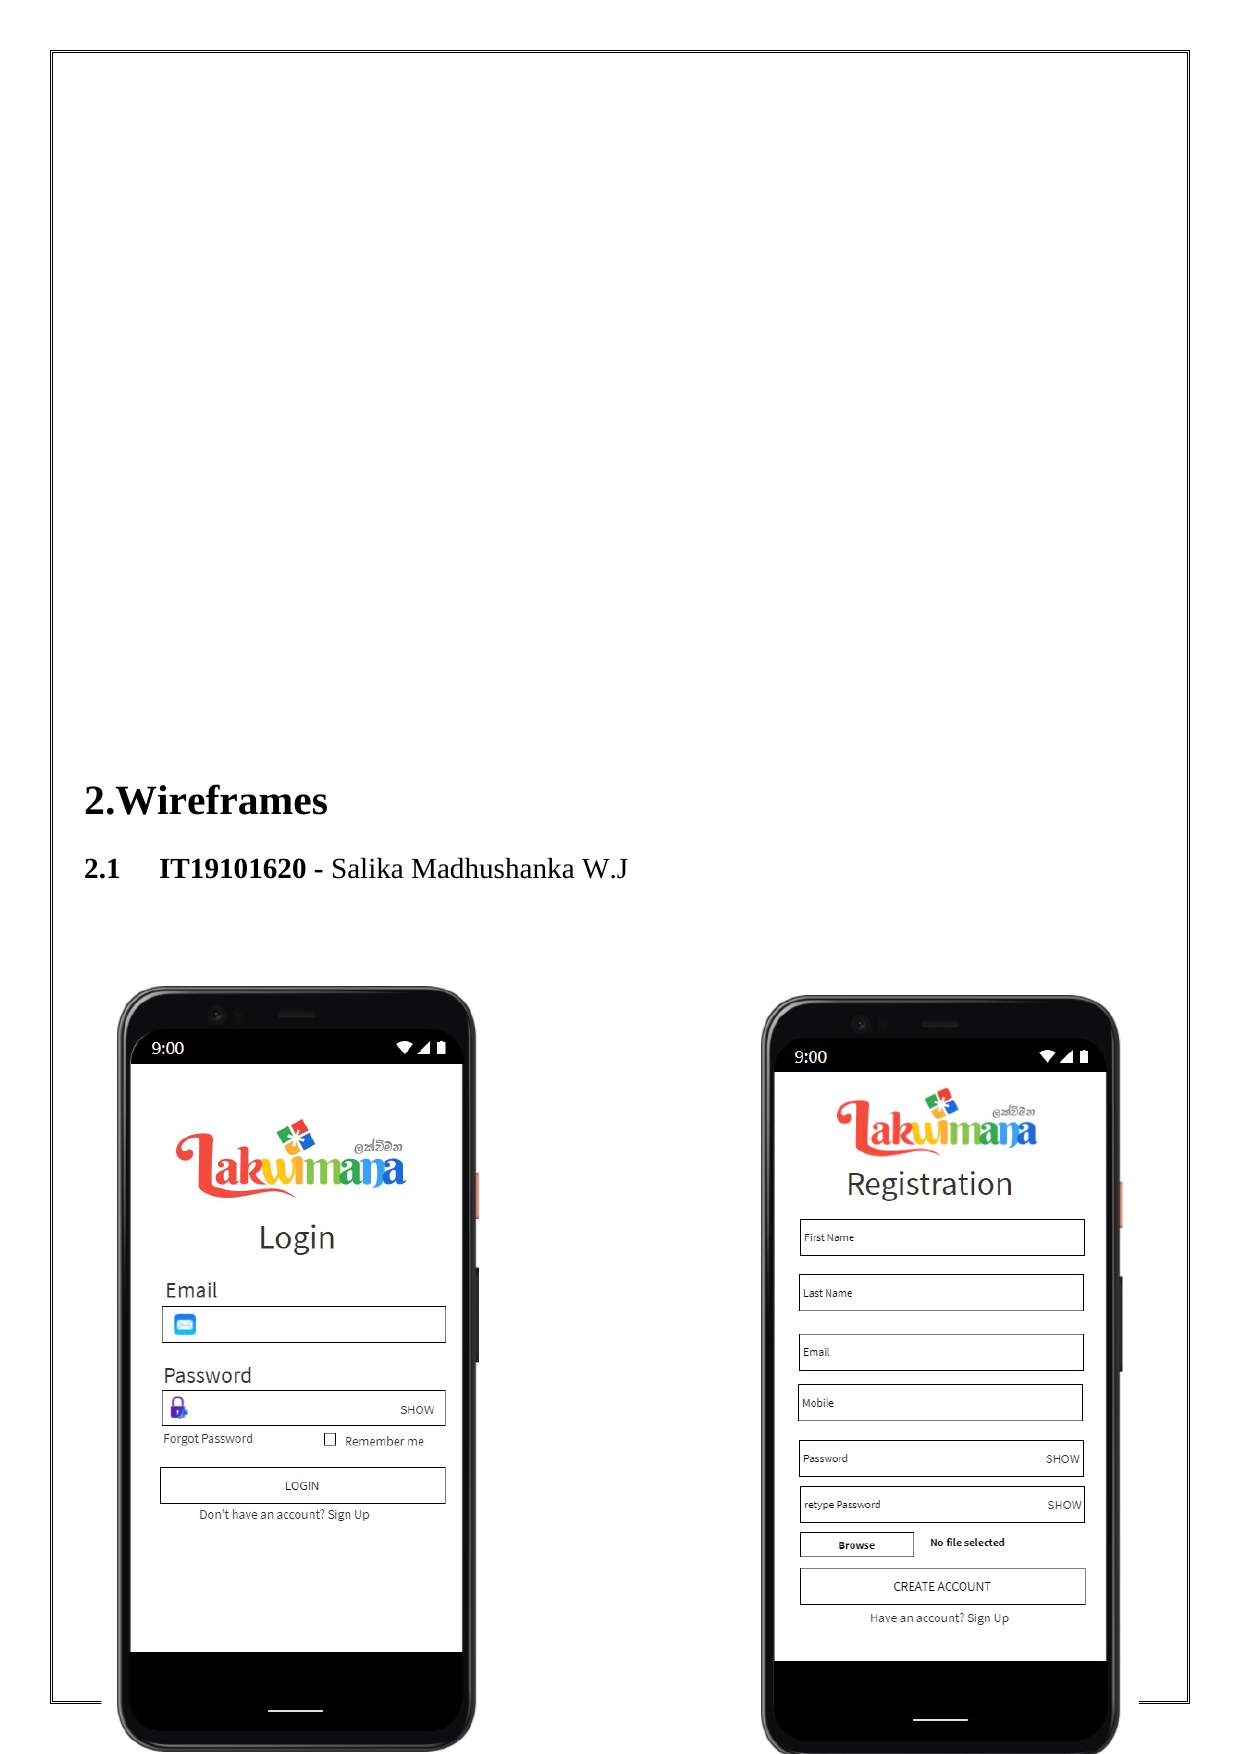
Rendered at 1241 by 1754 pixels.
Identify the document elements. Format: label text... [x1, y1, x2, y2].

text 2.Wireframes [84, 775, 1165, 823]
picture [101, 966, 1139, 1754]
text 2.1 IT19101620 - Salika Madhushanka W.J [84, 851, 1165, 884]
